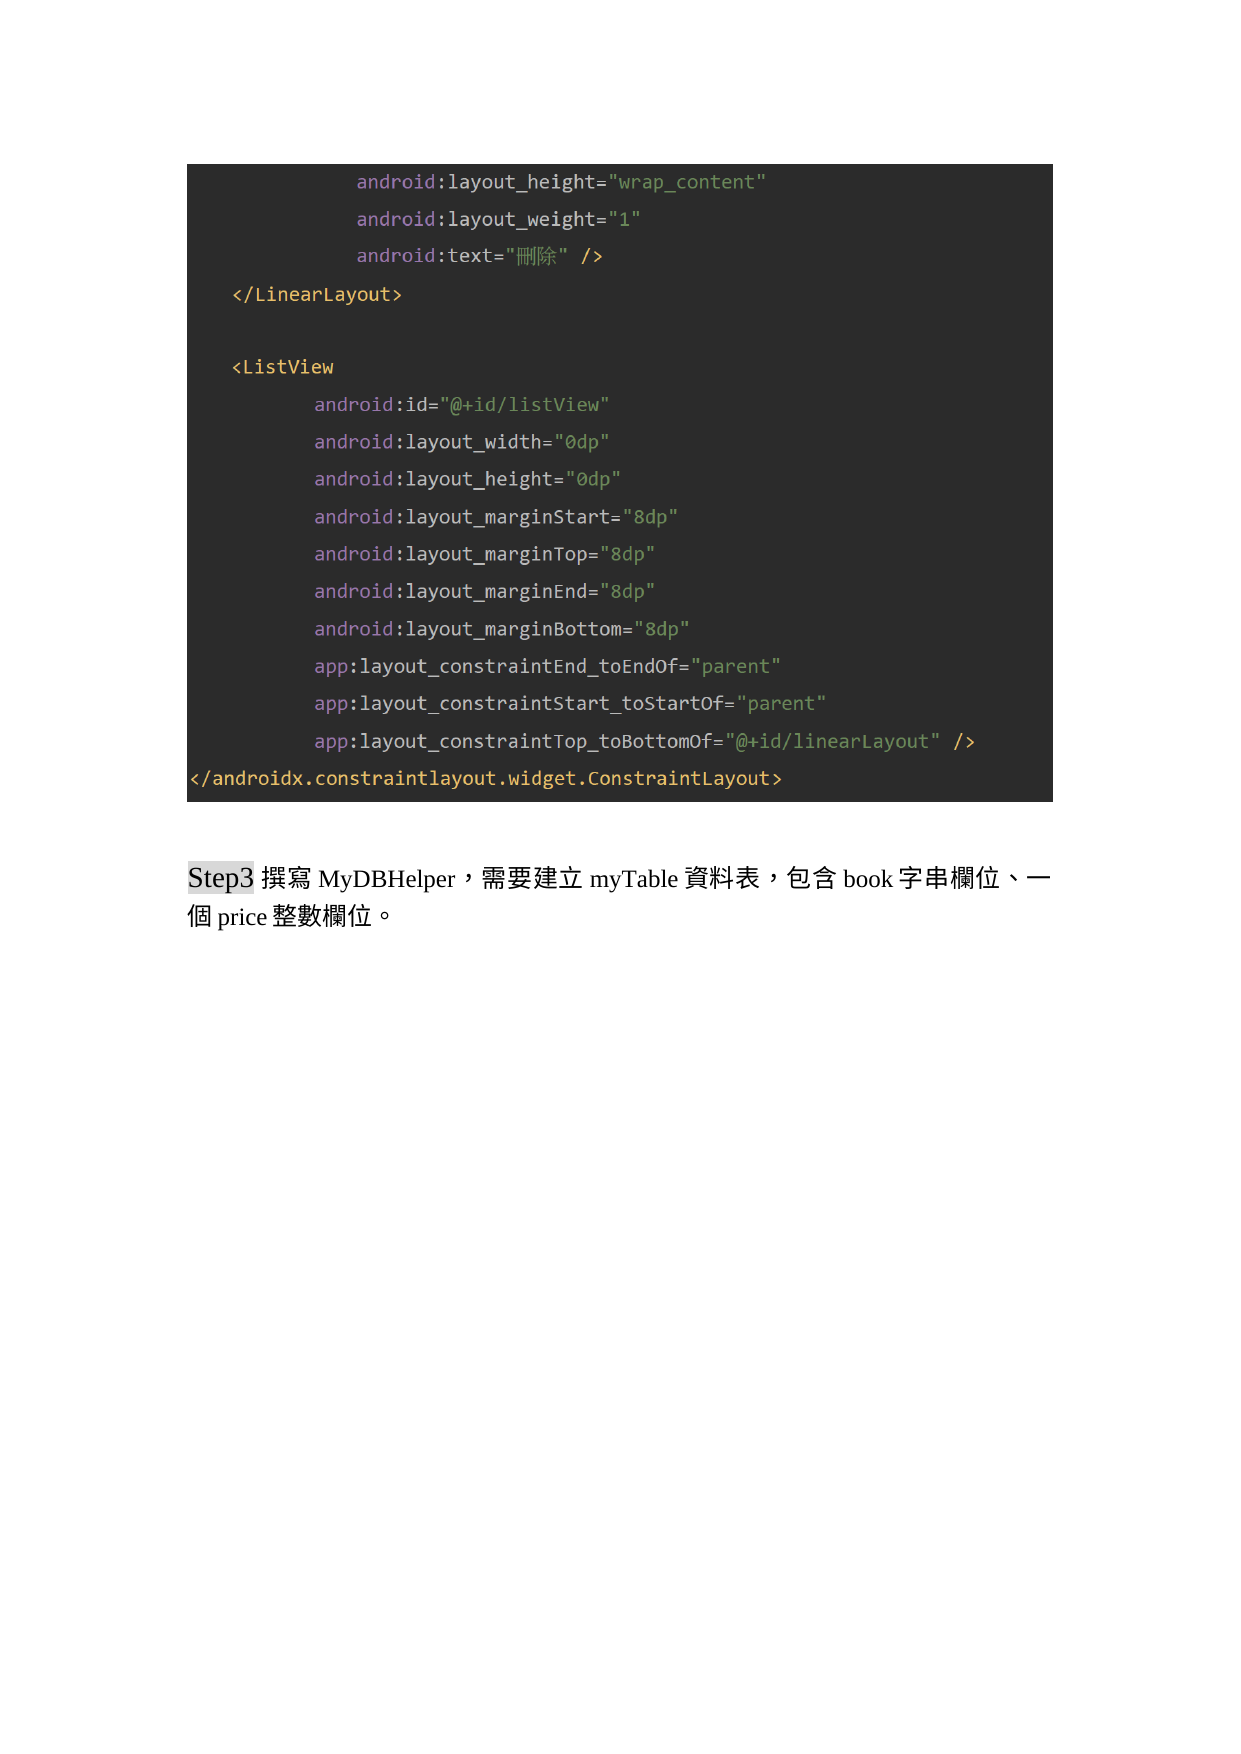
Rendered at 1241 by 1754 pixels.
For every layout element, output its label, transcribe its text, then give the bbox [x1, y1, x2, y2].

picture [187, 164, 1053, 331]
picture [187, 352, 1053, 797]
text Step3 撰寫MyDBHelper，需要建立myTable資料表，包含book字串欄位、一個price整數欄位。 [187, 858, 1053, 933]
